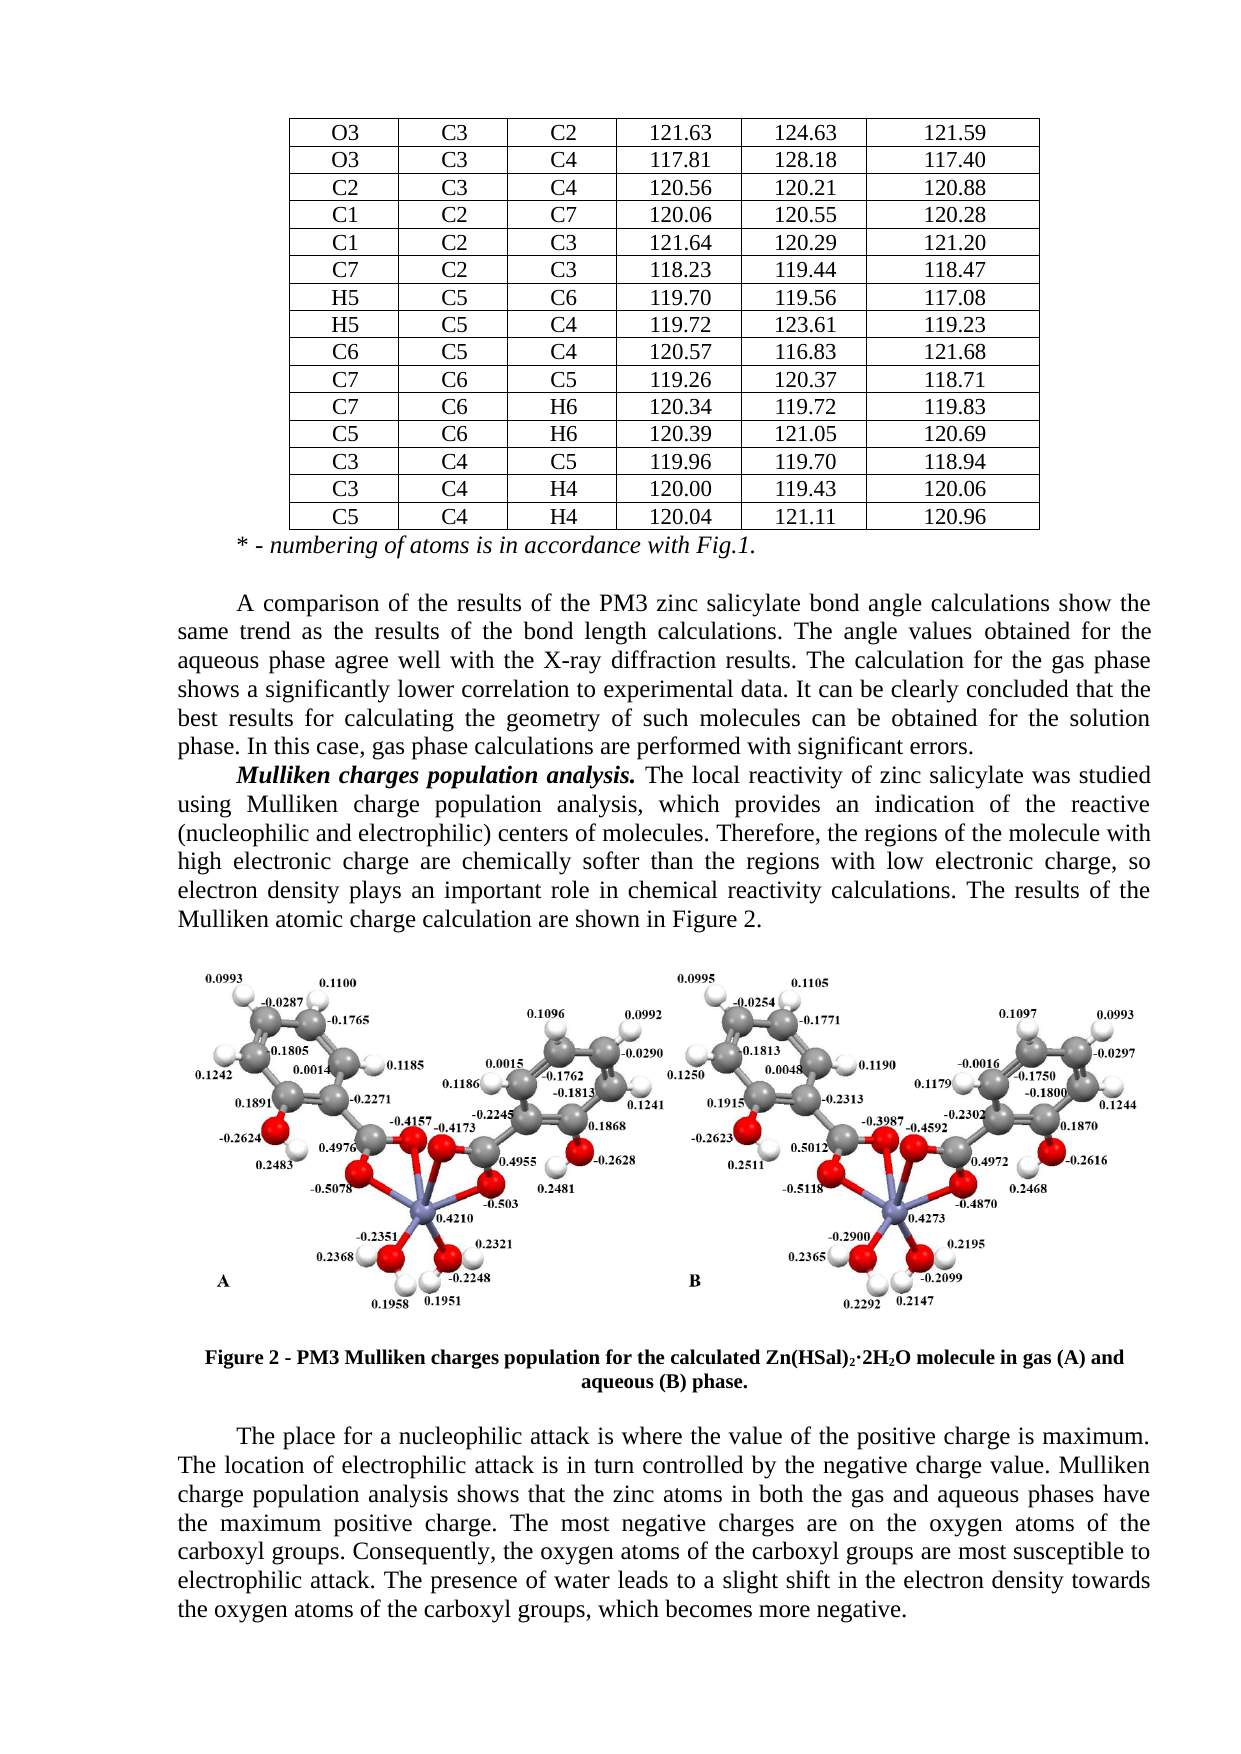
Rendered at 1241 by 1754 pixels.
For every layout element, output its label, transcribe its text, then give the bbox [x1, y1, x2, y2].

text The place for a nucleophilic attack is where the value of the positive charge is maximum. The location of electrophilic attack is in turn controlled by the negative charge value. Mulliken charge population analysis shows that the zinc atoms in both the gas and aqueous phases have the maximum positive charge. The most negative charges are on the oxygen atoms of the carboxyl groups. Consequently, the oxygen atoms of the carboxyl groups are most susceptible to electrophilic attack. The presence of water leads to a slight shift in the electron density towards the oxygen atoms of the carboxyl groups, which becomes more negative. [177, 1421, 1152, 1623]
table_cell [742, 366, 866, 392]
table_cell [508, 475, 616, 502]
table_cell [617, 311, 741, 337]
picture [192, 961, 1137, 1316]
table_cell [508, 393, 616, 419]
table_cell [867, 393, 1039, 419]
table_cell 121.63 [617, 119, 741, 146]
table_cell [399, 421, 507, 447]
table_cell C3 [399, 147, 507, 173]
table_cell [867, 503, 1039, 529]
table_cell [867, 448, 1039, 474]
table_cell C4 [508, 147, 616, 173]
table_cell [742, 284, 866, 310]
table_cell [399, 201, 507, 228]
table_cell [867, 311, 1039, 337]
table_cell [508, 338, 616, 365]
text A comparison of the results of the PM3 zinc salicylate bond angle calculations show the same trend as the results of the bond length calculations. The angle values ​​obtained for the aqueous phase agree well with the X-ray diffraction results. The calculation for the gas phase shows a significantly lower correlation to experimental data. It can be clearly concluded that the best results for calculating the geometry of such molecules can be obtained for the solution phase. In this case, gas phase calculations are performed with significant errors. [177, 588, 1152, 760]
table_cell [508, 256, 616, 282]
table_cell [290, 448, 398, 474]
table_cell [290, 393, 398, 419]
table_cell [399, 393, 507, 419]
table_cell 117.40 [867, 147, 1039, 173]
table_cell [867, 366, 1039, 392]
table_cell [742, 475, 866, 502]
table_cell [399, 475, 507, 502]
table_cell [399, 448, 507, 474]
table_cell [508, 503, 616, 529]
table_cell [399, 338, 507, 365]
table_cell 124.63 [742, 119, 866, 146]
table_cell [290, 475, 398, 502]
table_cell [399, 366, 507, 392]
text Figure 2 - PM3 Mulliken charges population for the calculated Zn(HSal)2·2H2O molecule in gas (A) and aqueous (B) phase. [177, 1344, 1152, 1393]
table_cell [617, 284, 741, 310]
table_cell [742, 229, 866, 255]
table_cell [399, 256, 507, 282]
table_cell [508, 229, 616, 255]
table_cell 117.81 [617, 147, 741, 173]
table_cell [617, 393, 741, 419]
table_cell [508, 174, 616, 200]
text * - numbering of atoms is in accordance with Fig.1. [177, 530, 1152, 559]
table_cell 121.59 [867, 119, 1039, 146]
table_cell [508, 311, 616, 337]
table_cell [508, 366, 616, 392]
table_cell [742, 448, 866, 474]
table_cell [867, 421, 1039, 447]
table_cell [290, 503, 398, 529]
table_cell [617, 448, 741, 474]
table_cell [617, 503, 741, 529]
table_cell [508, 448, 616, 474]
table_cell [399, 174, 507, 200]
text Mulliken charges population analysis. The local reactivity of zinc salicylate was studied using Mulliken charge population analysis, which provides an indication of the reactive (nucleophilic and electrophilic) centers of molecules. Therefore, the regions of the molecule with high electronic charge are chemically softer than the regions with low electronic charge, so electron density plays an important role in chemical reactivity calculations. The results of the Mulliken atomic charge calculation are shown in Figure 2. [177, 760, 1152, 933]
table_cell 128.18 [742, 147, 866, 173]
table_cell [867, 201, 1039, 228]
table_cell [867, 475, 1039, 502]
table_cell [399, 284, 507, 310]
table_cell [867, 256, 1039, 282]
table_cell O3 [290, 147, 398, 173]
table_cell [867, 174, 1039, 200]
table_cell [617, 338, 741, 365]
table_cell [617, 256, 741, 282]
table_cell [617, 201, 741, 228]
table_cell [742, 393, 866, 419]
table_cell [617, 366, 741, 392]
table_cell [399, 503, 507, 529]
table_cell O3 [290, 119, 398, 146]
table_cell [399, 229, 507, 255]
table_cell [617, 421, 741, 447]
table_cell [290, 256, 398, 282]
table_cell C2 [508, 119, 616, 146]
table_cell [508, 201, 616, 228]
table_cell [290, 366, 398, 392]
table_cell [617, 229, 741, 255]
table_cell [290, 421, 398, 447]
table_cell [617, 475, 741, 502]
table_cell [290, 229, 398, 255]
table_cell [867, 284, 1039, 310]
table_cell C3 [399, 119, 507, 146]
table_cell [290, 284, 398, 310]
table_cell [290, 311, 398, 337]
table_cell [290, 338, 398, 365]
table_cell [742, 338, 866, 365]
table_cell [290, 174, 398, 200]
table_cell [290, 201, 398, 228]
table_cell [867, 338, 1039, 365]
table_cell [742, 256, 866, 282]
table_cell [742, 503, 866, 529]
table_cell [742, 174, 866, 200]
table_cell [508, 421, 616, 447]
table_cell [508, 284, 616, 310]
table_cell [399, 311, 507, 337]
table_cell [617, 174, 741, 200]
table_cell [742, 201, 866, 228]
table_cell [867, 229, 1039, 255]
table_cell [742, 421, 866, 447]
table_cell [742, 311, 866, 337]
